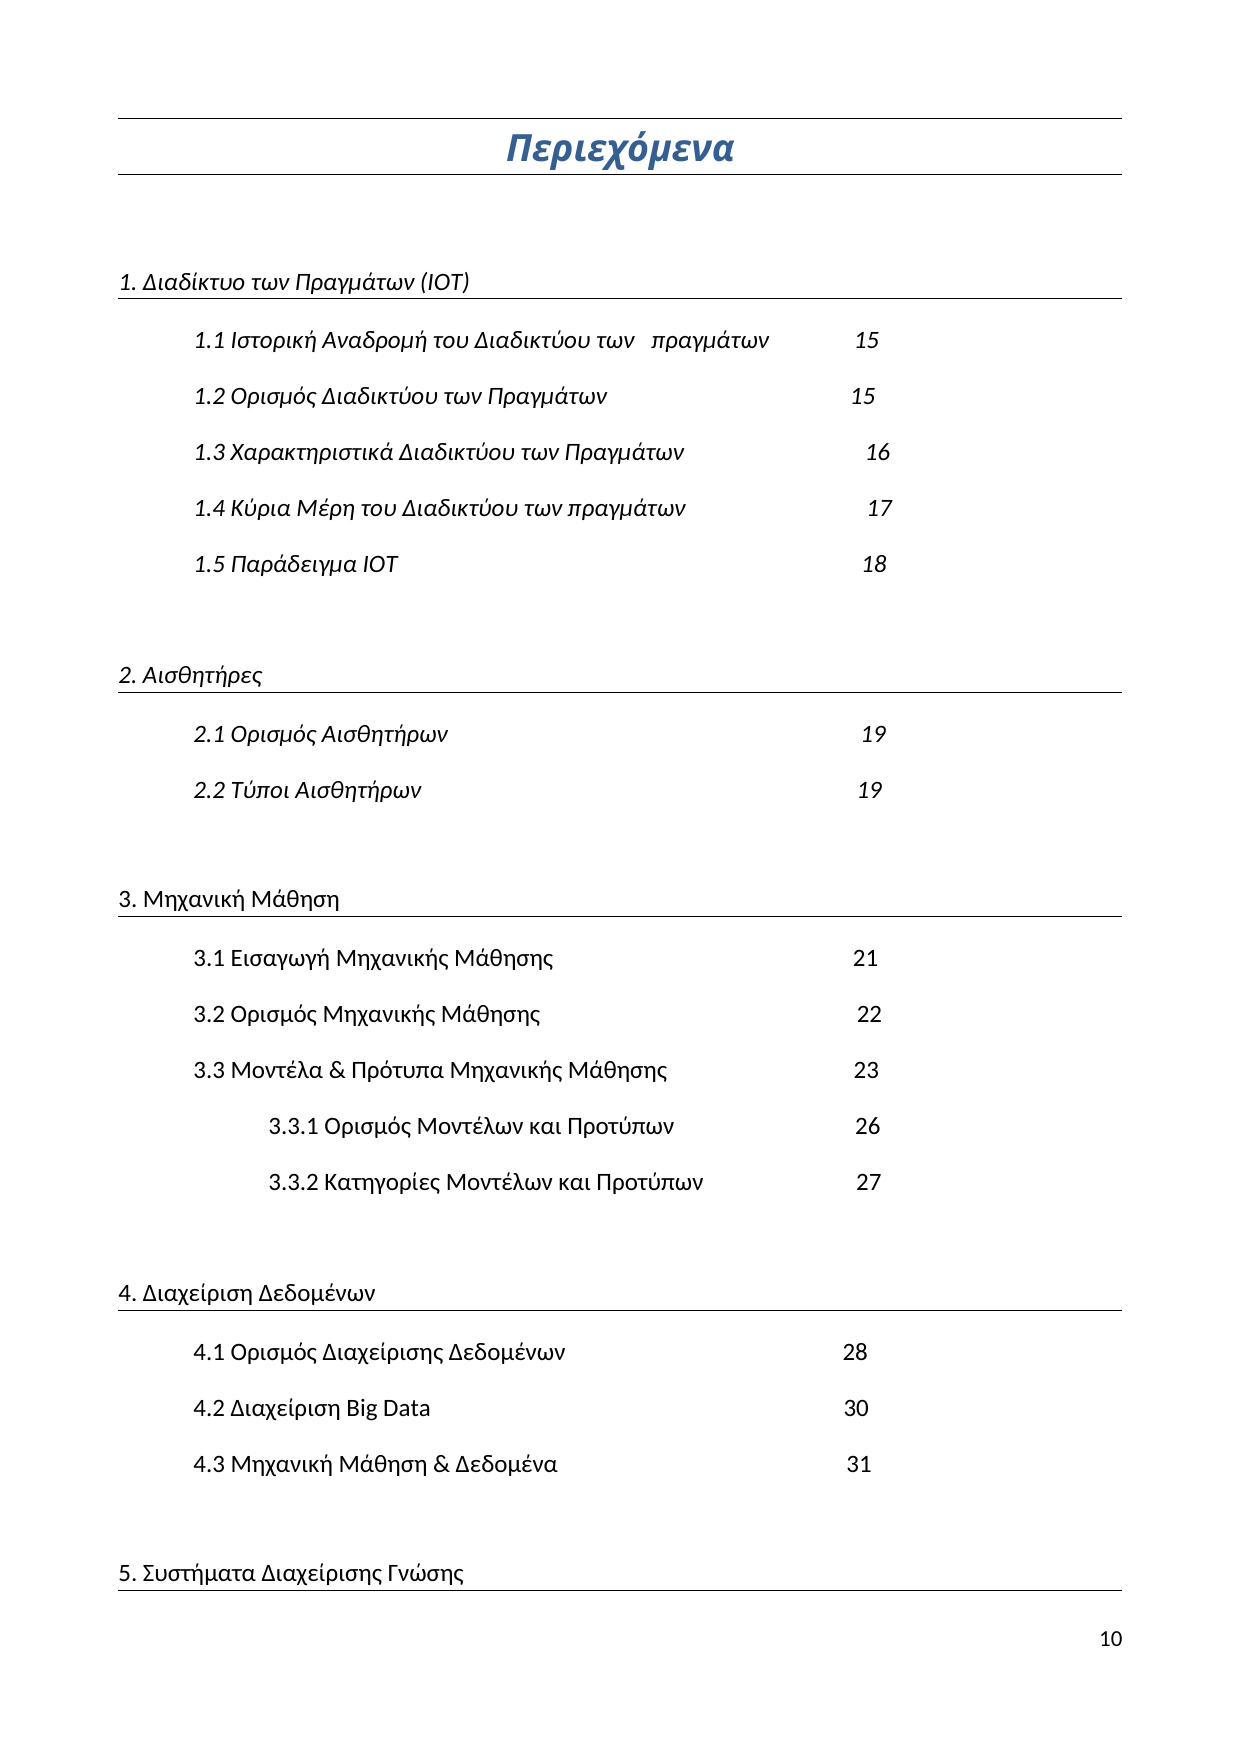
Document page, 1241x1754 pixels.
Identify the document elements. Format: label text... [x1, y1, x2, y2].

text 1.2 Ορισμός Διαδικτύου των Πραγμάτων 15 [118, 380, 1122, 411]
text Περιεχόμενα [118, 119, 1122, 174]
text 1. Διαδίκτυο των Πραγμάτων (ΙΟΤ) [118, 266, 1122, 298]
text 4.1 Ορισμός Διαχείρισης Δεδομένων 28 [118, 1336, 1122, 1367]
text 3. Μηχανική Μάθηση [118, 883, 1122, 916]
text 3.3.2 Κατηγορίες Μοντέλων και Προτύπων 27 [268, 1166, 1122, 1196]
text 5. Συστήματα Διαχείρισης Γνώσης [118, 1557, 1122, 1590]
text 4. Διαχείριση Δεδομένων [118, 1277, 1122, 1310]
text 3.2 Ορισμός Μηχανικής Μάθησης 22 [118, 998, 1122, 1029]
text 1.1 Ιστορική Αναδρομή του Διαδικτύου των πραγμάτων 15 [193, 324, 1122, 355]
text 2.1 Ορισμός Αισθητήρων 19 [118, 718, 1122, 749]
text 3.3 Μοντέλα & Πρότυπα Μηχανικής Μάθησης 23 [193, 1054, 1122, 1085]
text 1.3 Χαρακτηριστικά Διαδικτύου των Πραγμάτων 16 [193, 436, 1122, 467]
text 3.3.1 Ορισμός Μοντέλων και Προτύπων 26 [118, 1110, 1122, 1141]
text 2.2 Τύποι Αισθητήρων 19 [118, 774, 1122, 805]
text 3.1 Εισαγωγή Μηχανικής Μάθησης 21 [118, 942, 1122, 973]
text 1.5 Παράδειγμα ΙΟΤ 18 [193, 548, 1122, 578]
text 2. Αισθητήρες [118, 659, 1122, 692]
text 4.2 Διαχείριση Big Data 30 [118, 1392, 1122, 1423]
text 4.3 Μηχανική Μάθηση & Δεδομένα 31 [118, 1448, 1122, 1479]
text 1.4 Κύρια Μέρη του Διαδικτύου των πραγμάτων 17 [193, 492, 1122, 523]
